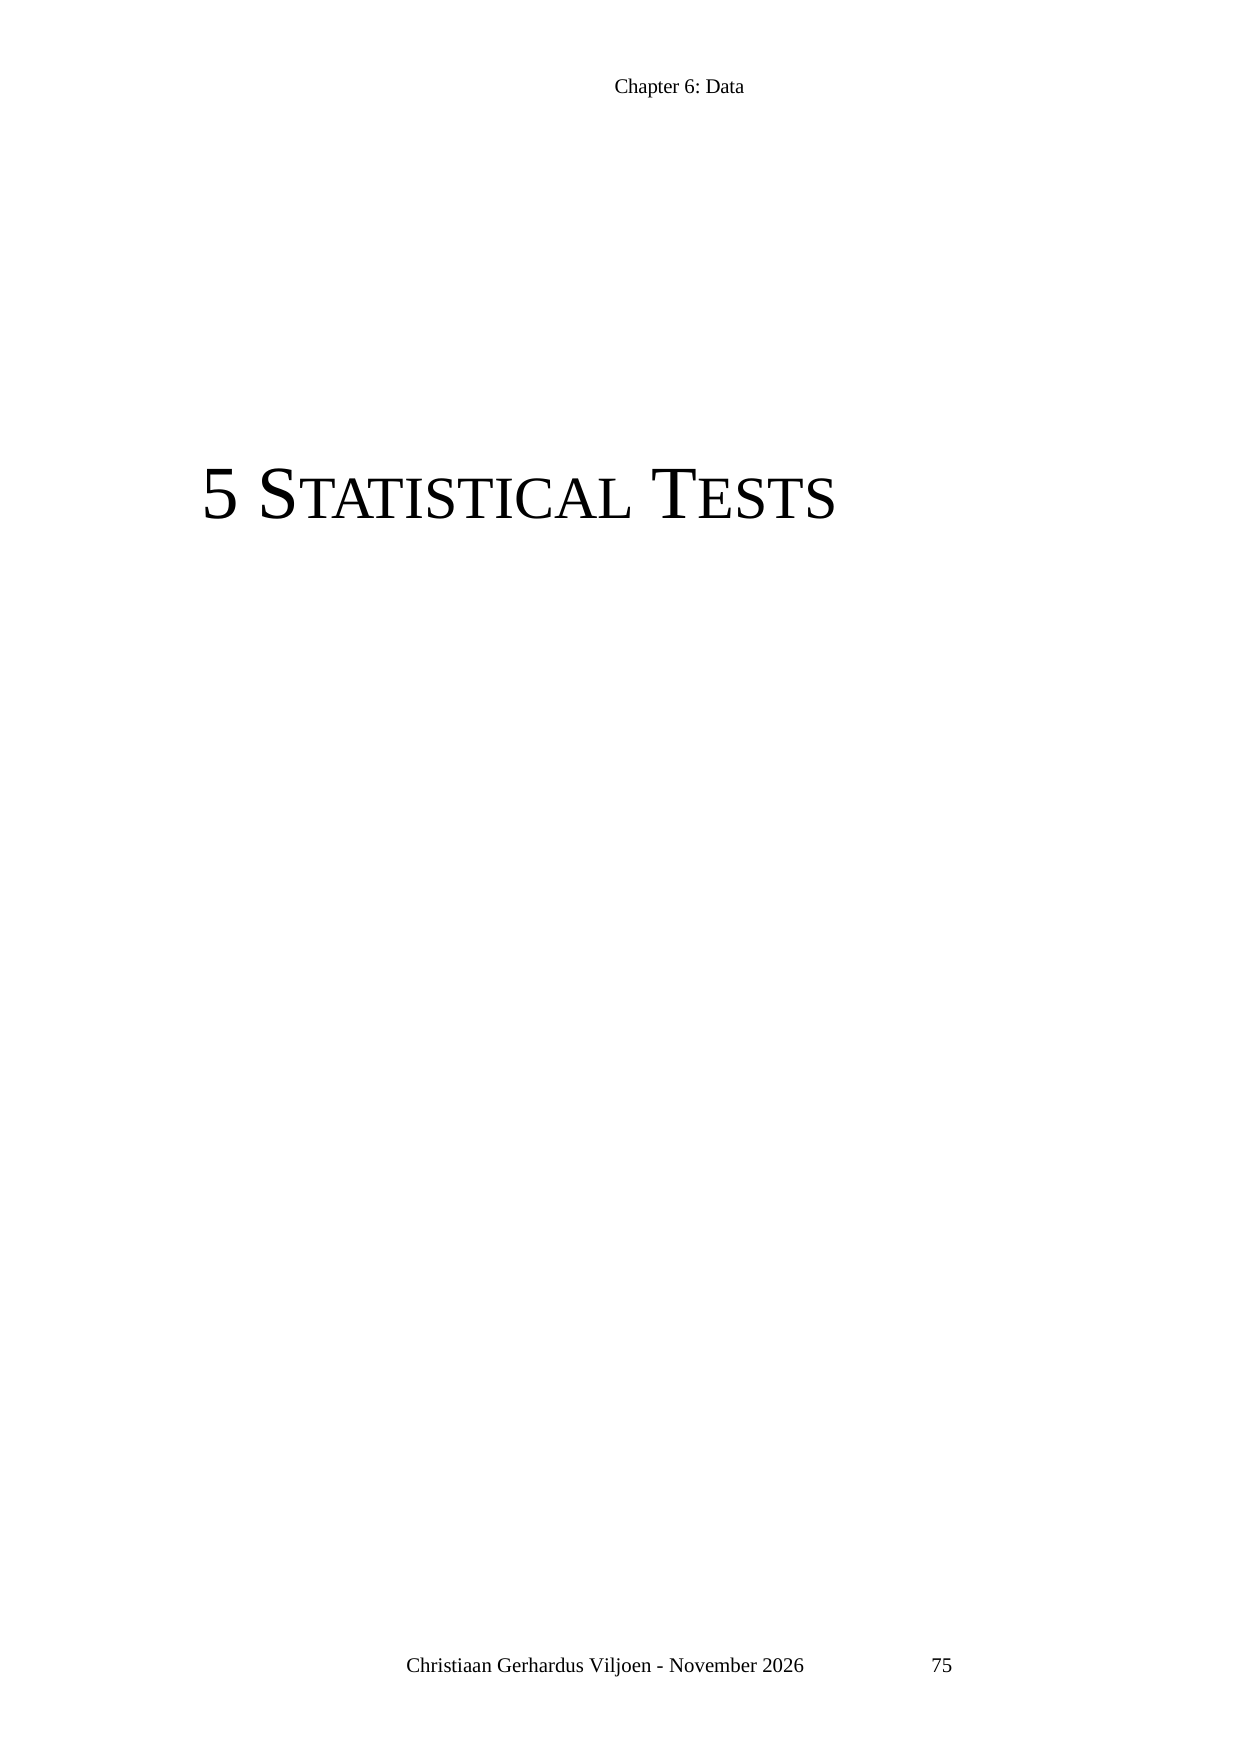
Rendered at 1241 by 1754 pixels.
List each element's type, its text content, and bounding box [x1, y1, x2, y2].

subtitle Statistical Tests [201, 448, 1122, 534]
